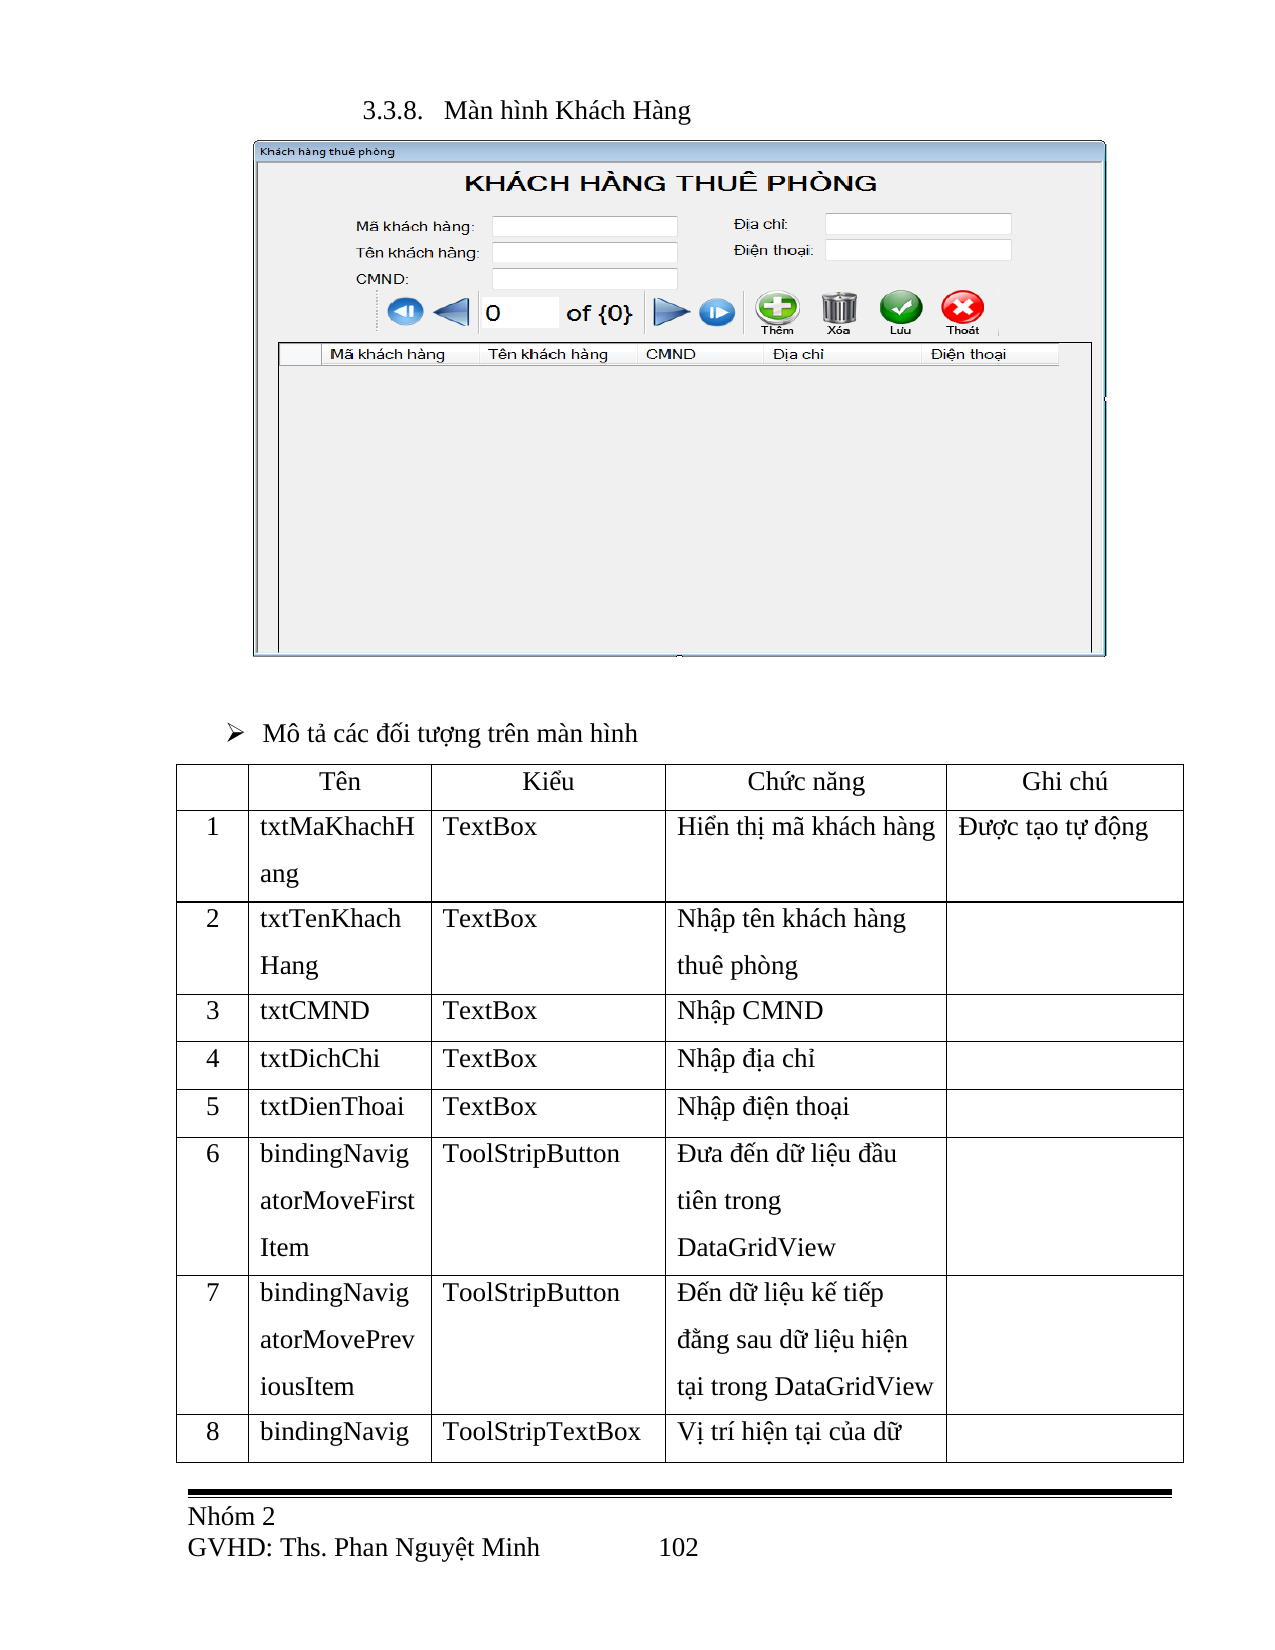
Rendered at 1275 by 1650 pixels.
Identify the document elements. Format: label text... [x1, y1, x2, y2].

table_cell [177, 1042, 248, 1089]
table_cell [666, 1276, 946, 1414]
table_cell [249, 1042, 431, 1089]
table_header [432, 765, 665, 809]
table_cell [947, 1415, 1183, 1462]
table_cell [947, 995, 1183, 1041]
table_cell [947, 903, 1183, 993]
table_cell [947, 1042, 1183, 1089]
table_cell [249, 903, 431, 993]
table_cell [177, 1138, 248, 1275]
picture [253, 140, 1107, 657]
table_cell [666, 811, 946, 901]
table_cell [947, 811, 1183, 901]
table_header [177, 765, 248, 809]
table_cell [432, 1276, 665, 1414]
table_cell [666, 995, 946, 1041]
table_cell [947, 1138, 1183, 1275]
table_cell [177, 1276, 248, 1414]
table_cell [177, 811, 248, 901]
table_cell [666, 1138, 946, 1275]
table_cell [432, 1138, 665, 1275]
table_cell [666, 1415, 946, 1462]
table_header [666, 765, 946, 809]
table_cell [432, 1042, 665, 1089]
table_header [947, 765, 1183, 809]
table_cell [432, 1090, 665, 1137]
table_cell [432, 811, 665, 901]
list Mô tả các đối tượng trên màn hình [225, 717, 1172, 748]
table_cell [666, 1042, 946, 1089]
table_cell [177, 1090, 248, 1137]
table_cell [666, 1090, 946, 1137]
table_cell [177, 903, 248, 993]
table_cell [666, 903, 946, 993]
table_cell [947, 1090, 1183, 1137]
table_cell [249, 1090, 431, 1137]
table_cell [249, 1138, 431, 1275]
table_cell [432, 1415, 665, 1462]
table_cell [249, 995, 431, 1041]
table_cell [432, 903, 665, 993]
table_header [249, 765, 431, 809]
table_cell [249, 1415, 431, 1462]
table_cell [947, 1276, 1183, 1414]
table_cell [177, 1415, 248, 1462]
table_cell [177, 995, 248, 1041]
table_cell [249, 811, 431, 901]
list Màn hình Khách Hàng [362, 94, 1172, 125]
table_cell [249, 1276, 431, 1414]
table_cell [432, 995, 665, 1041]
